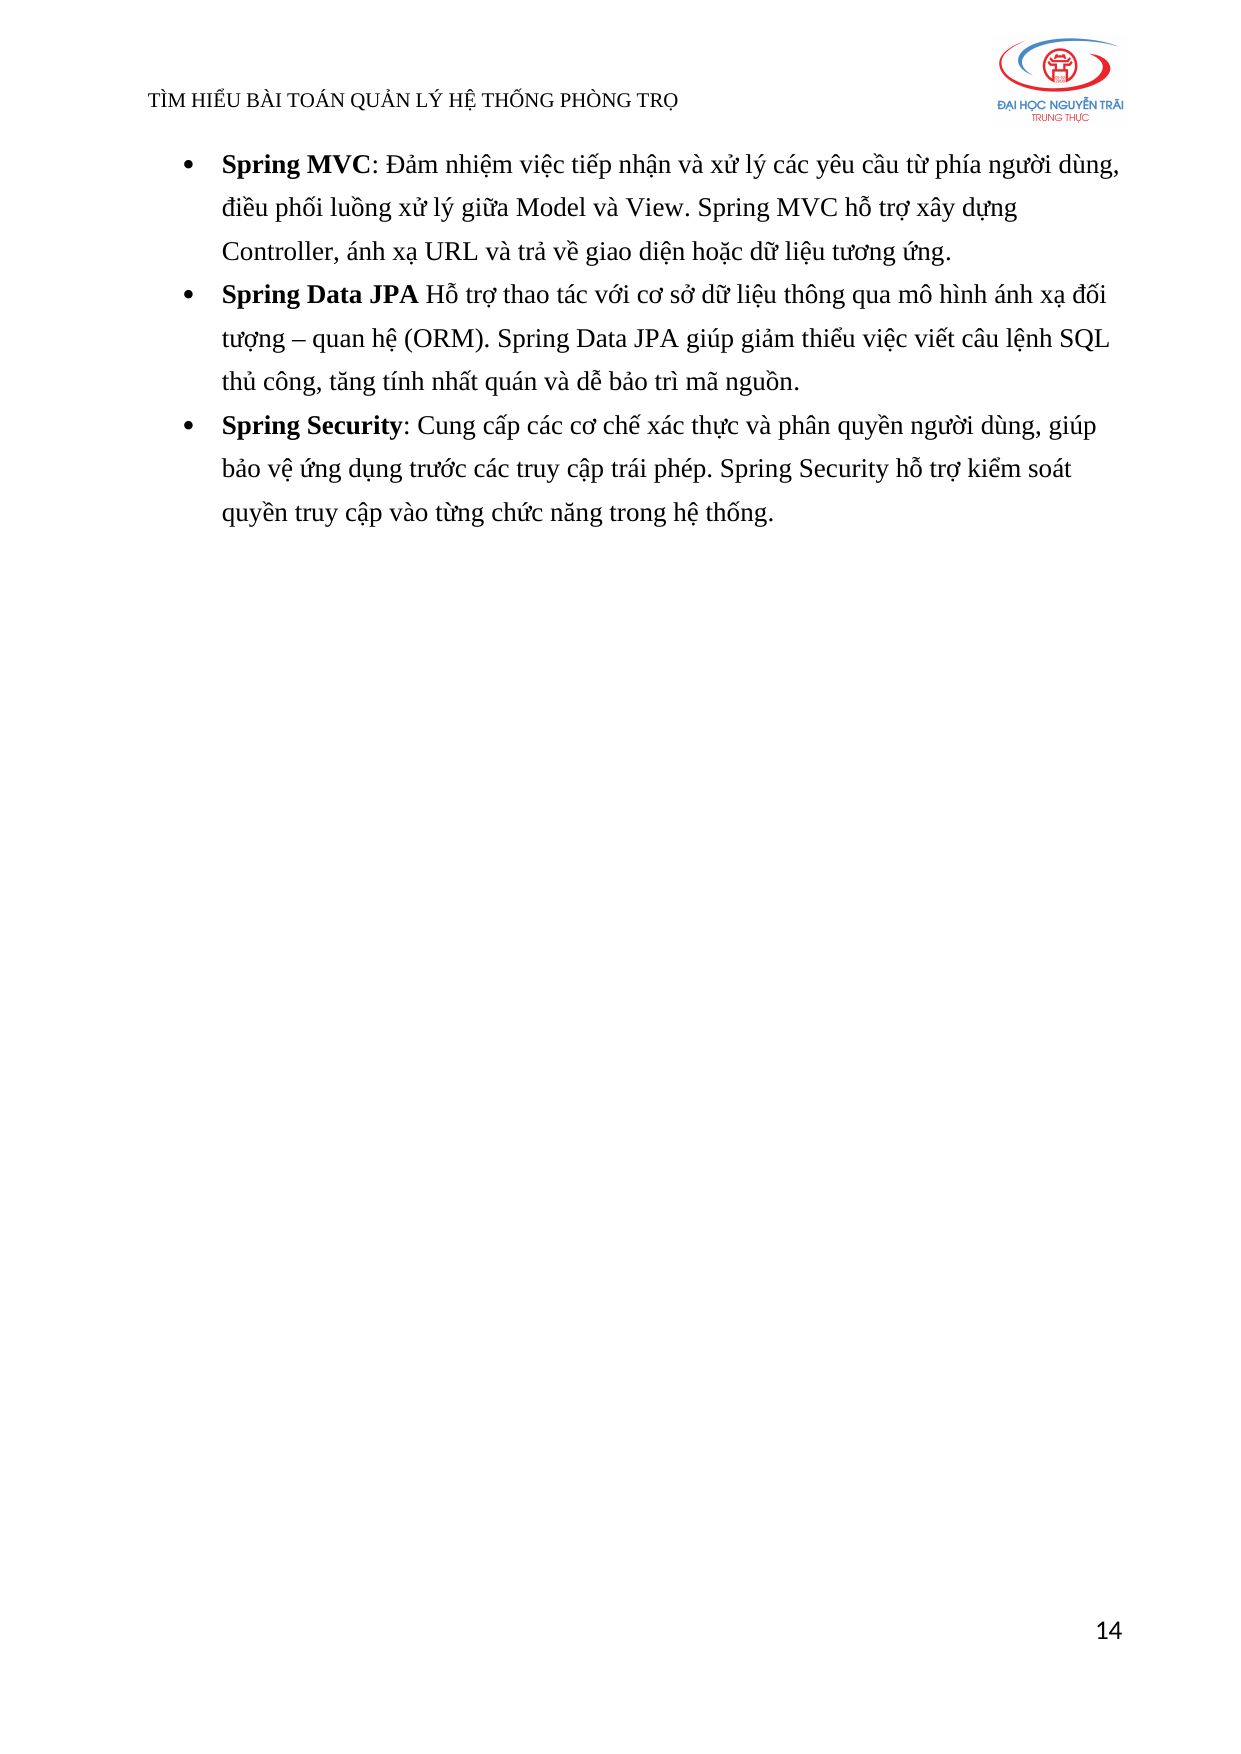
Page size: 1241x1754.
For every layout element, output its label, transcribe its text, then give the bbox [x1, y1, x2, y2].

list Spring Data JPA Hỗ trợ thao tác với cơ sở dữ liệu thông qua mô hình ánh xạ đối tượng – quan hệ (ORM). Spring Data JPA giúp giảm thiểu việc viết câu lệnh SQL thủ công, tăng tính nhất quán và dễ bảo trì mã nguồn. [184, 278, 1122, 397]
picture [991, 34, 1129, 127]
list Spring Security: Cung cấp các cơ chế xác thực và phân quyền người dùng, giúp bảo vệ ứng dụng trước các truy cập trái phép. Spring Security hỗ trợ kiểm soát quyền truy cập vào từng chức năng trong hệ thống. [184, 409, 1122, 527]
list Spring MVC: Đảm nhiệm việc tiếp nhận và xử lý các yêu cầu từ phía người dùng, điều phối luồng xử lý giữa Model và View. Spring MVC hỗ trợ xây dựng Controller, ánh xạ URL và trả về giao diện hoặc dữ liệu tương ứng. [184, 148, 1122, 266]
